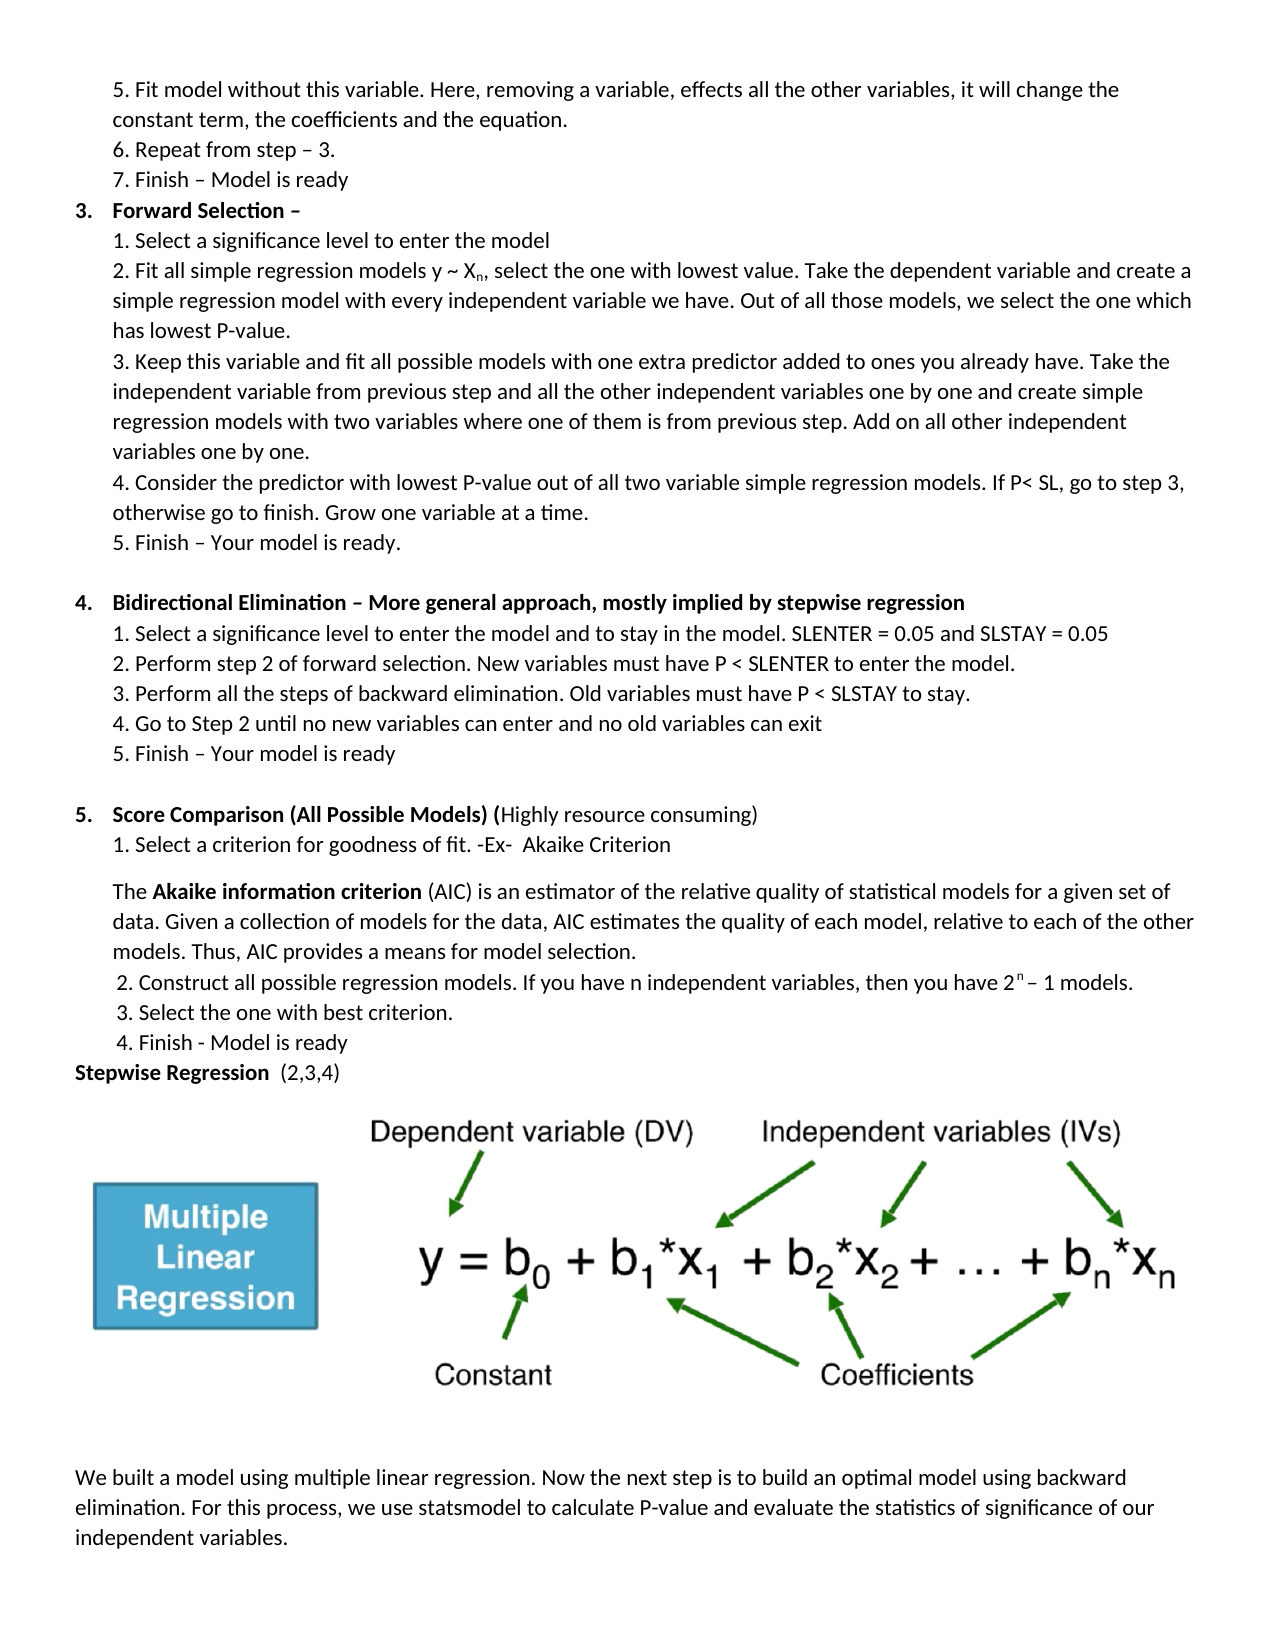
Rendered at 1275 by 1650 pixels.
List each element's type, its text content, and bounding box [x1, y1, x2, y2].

picture [75, 1105, 1200, 1397]
list 5. Finish – Your model is ready [112, 739, 1200, 768]
text Stepwise Regression (2,3,4) [75, 1058, 1200, 1086]
list 4. Go to Step 2 until no new variables can enter and no old variables can exit [112, 709, 1200, 737]
text We built a model using multiple linear regression. Now the next step is to build an optimal model using backward elimination. For this process, we use statsmodel to calculate P-value and evaluate the statistics of significance of our independent variables. [75, 1463, 1200, 1551]
list 2. Fit all simple regression models y ~ Xn, select the one with lowest value. Take the dependent variable and create a simple regression model with every independent variable we have. Out of all those models, we select the one which has lowest P-value. [112, 256, 1200, 345]
text 1. Select a criterion for goodness of fit. -Ex- Akaike Criterion [112, 830, 1200, 858]
text 4. Finish - Model is ready [75, 1028, 1200, 1056]
list 6. Repeat from step – 3. [112, 135, 1200, 163]
list 3. Perform all the steps of backward elimination. Old variables must have P < SLSTAY to stay. [112, 679, 1200, 707]
list 4. Consider the predictor with lowest P-value out of all two variable simple regression models. If P< SL, go to step 3, otherwise go to finish. Grow one variable at a time. [112, 468, 1200, 526]
list 2. Perform step 2 of forward selection. New variables must have P < SLENTER to enter the model. [112, 649, 1200, 677]
list 5. Fit model without this variable. Here, removing a variable, effects all the other variables, it will change the constant term, the coefficients and the equation. [112, 75, 1200, 133]
list Bidirectional Elimination – More general approach, mostly implied by stepwise regression [75, 588, 1200, 617]
list Score Comparison (All Possible Models) (Highly resource consuming) [75, 800, 1200, 828]
list Forward Selection – [75, 196, 1200, 224]
text 3. Select the one with best criterion. [75, 998, 1200, 1026]
list 7. Finish – Model is ready [112, 166, 1200, 194]
list 5. Finish – Your model is ready. [112, 528, 1200, 556]
list 3. Keep this variable and fit all possible models with one extra predictor added to ones you already have. Take the independent variable from previous step and all the other independent variables one by one and create simple regression models with two variables where one of them is from previous step. Add on all other independent variables one by one. [112, 347, 1200, 466]
list 1. Select a significance level to enter the model and to stay in the model. SLENTER = 0.05 and SLSTAY = 0.05 [112, 619, 1200, 647]
list The Akaike information criterion (AIC) is an estimator of the relative quality of statistical models for a given set of data. Given a collection of models for the data, AIC estimates the quality of each model, relative to each of the other models. Thus, AIC provides a means for model selection. [112, 877, 1200, 966]
list 1. Select a significance level to enter the model [112, 226, 1200, 254]
text 2. Construct all possible regression models. If you have n independent variables, then you have 2n – 1 models. [75, 968, 1200, 996]
